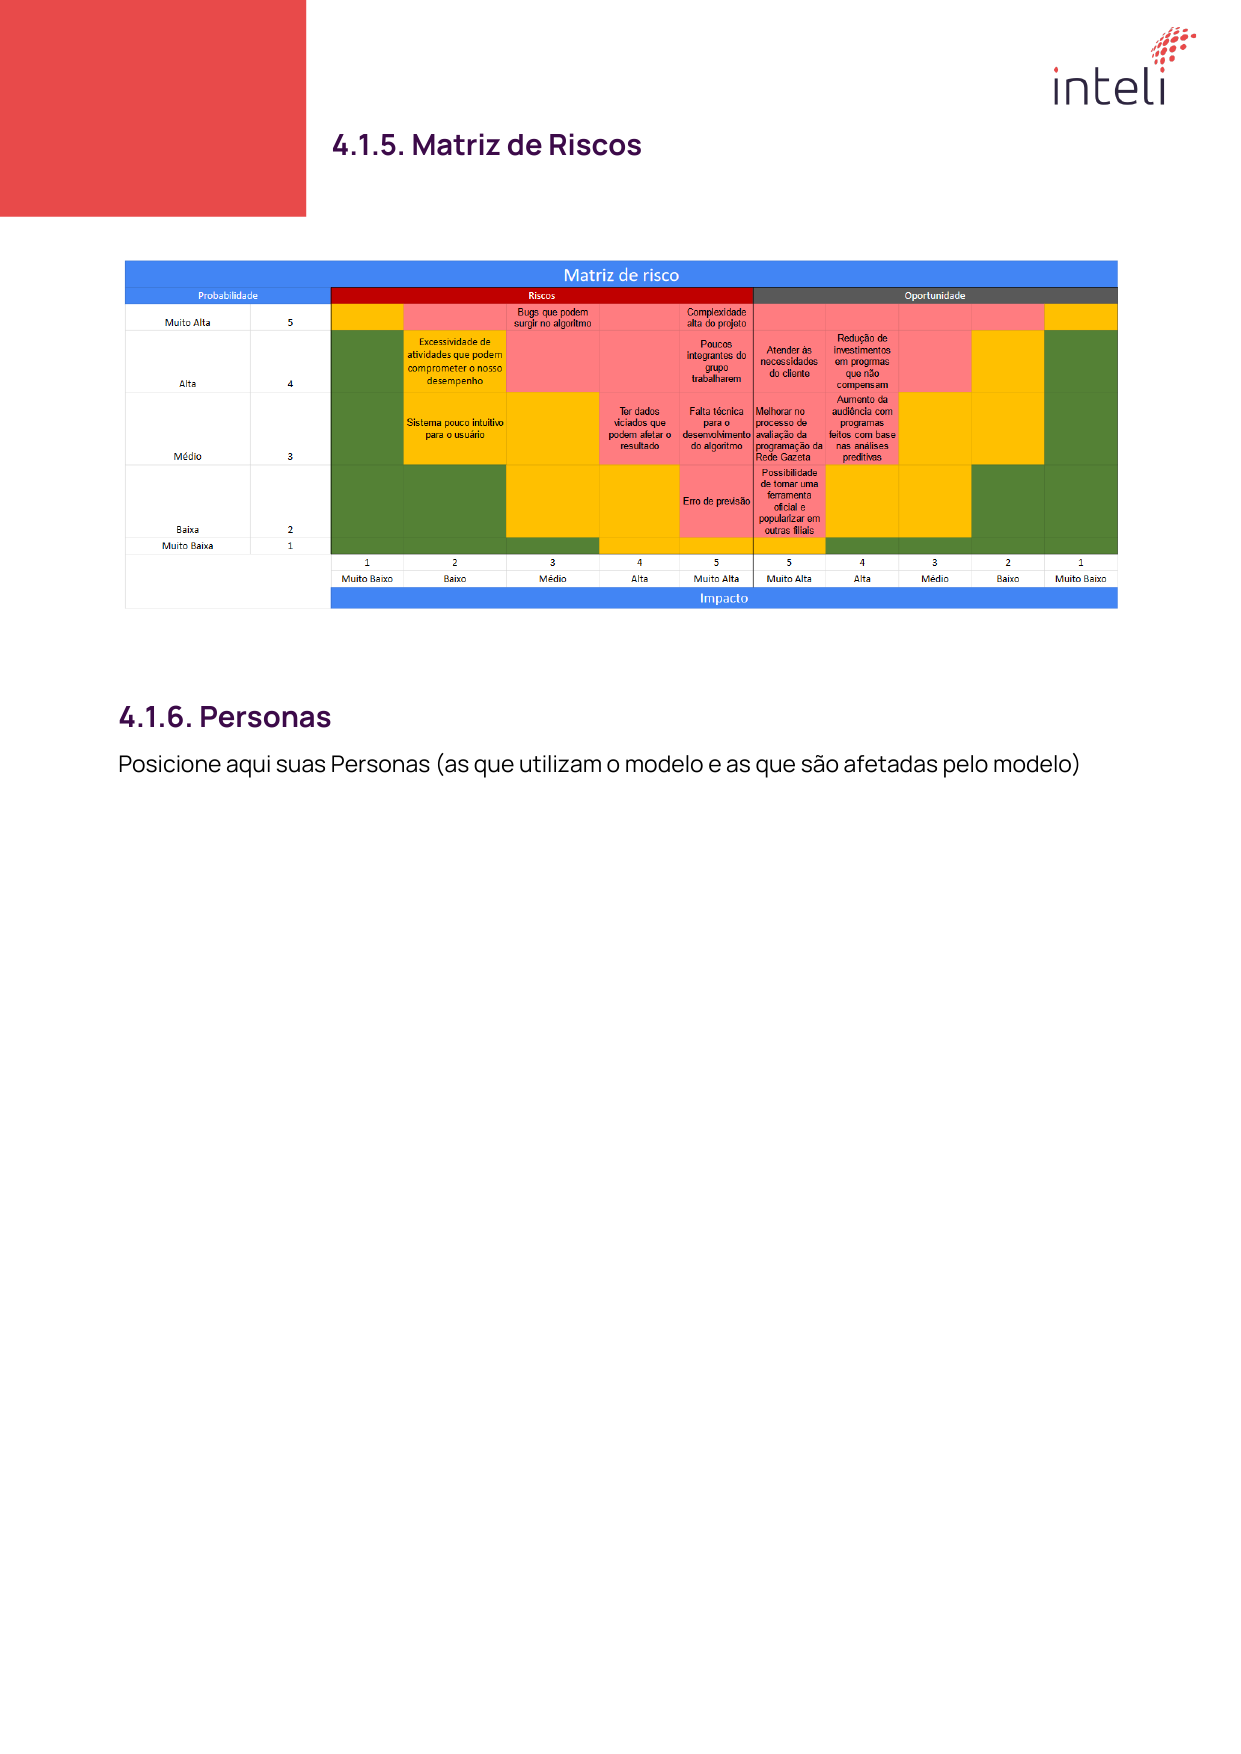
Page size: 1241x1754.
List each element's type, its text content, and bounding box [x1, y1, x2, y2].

picture [0, 0, 307, 217]
subtitle 4.1.6. Personas [118, 696, 1122, 736]
subtitle 4.1.5. Matriz de Riscos [118, 124, 1122, 164]
text Posicione aqui suas Personas (as que utilizam o modelo e as que são afetadas pelo modelo) [118, 747, 1122, 779]
picture [1054, 27, 1197, 105]
picture [118, 253, 1123, 614]
